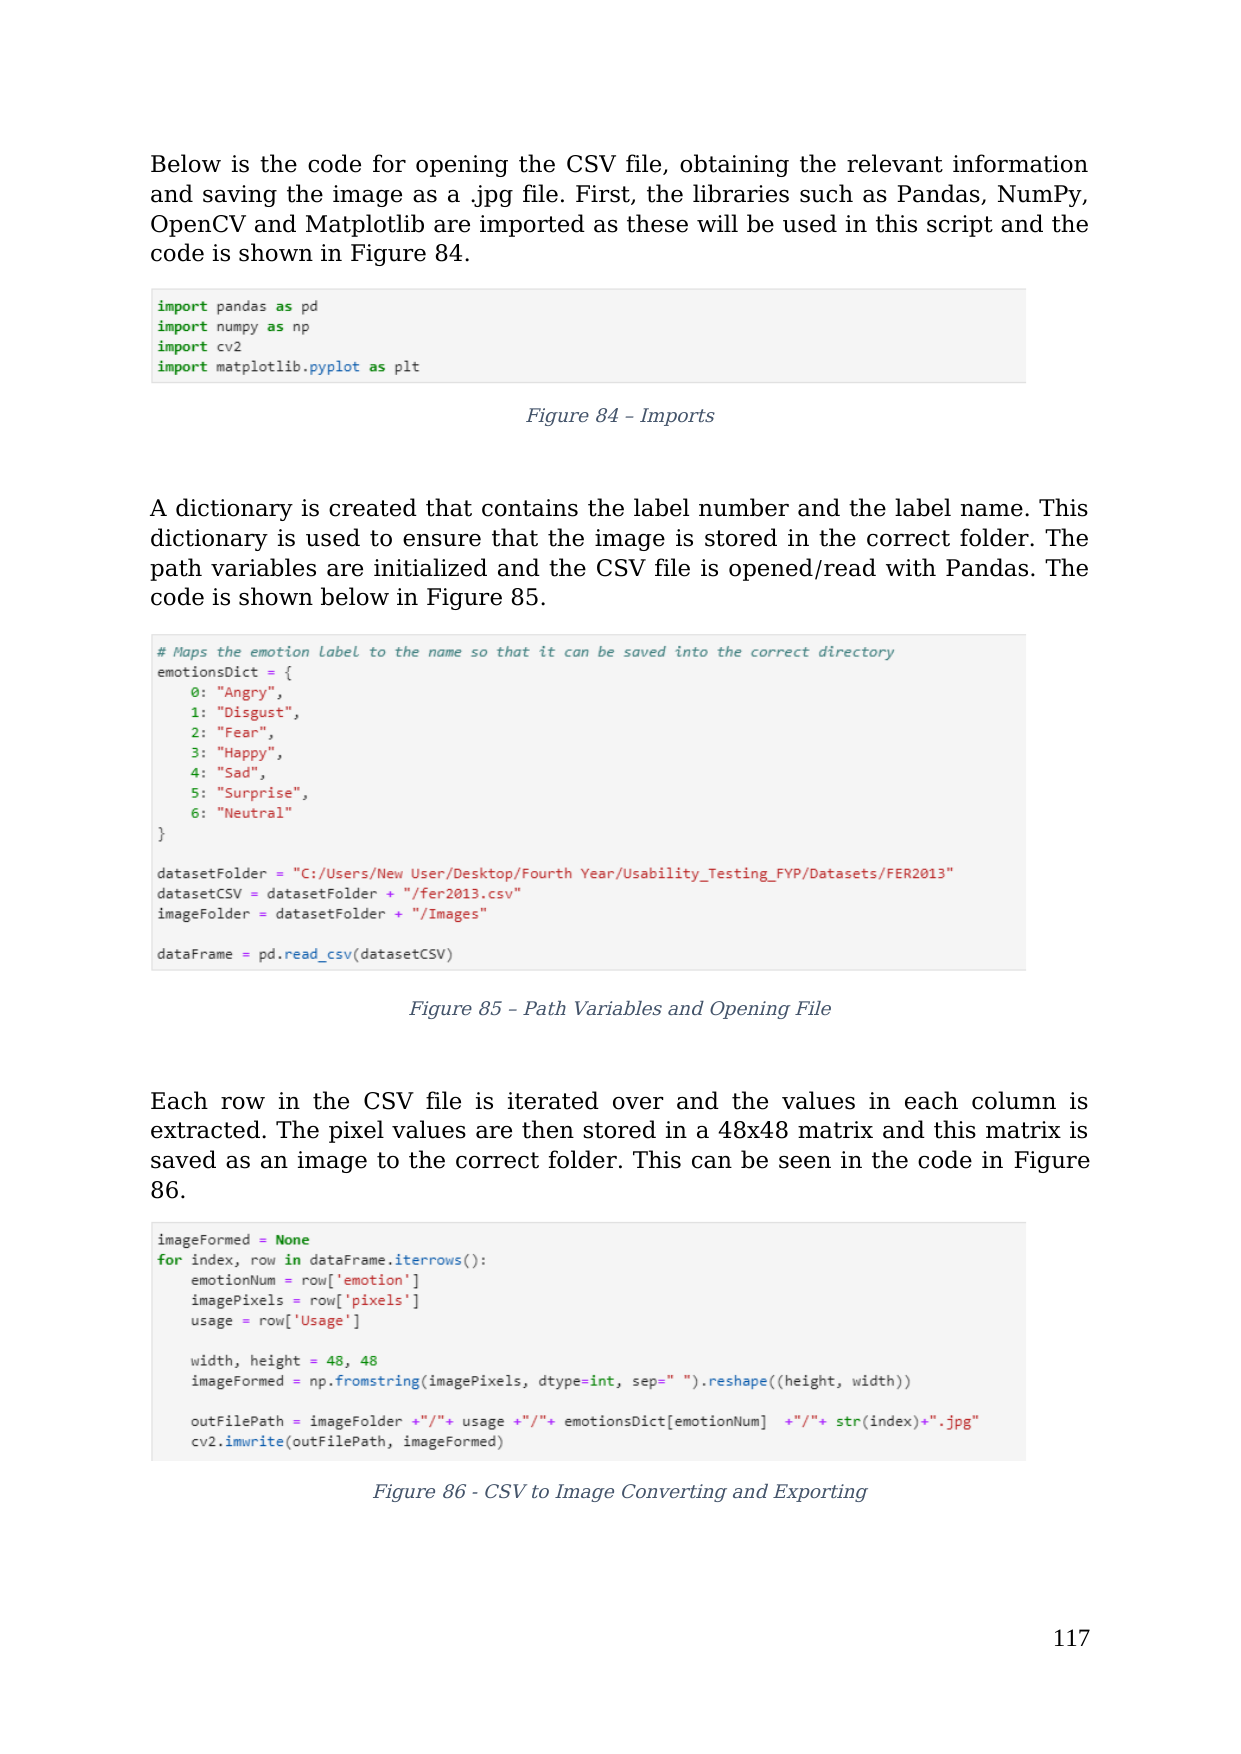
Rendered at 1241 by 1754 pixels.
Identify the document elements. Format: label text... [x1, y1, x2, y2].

text Figure 84 – Imports [150, 404, 1090, 427]
picture [150, 285, 1027, 386]
text Below is the code for opening the CSV file, obtaining the relevant information and saving the image as a .jpg file. First, the libraries such as Pandas, NumPy, OpenCV and Matplotlib are imported as these will be used in this script and the code is shown in Figure 48. [150, 150, 1090, 267]
text Figure 85 – Path Variables and Opening File [150, 997, 1090, 1019]
text Figure 86 - CSV to Image Converting and Exporting [150, 1480, 1090, 1502]
picture [150, 1221, 1027, 1461]
picture [150, 629, 1027, 978]
text Each row in the CSV file is iterated over and the values in each column is extracted. The pixel values are then stored in a 48x48 matrix and this matrix is saved as an image to the correct folder. This can be seen in the code in Figure 50. [150, 1086, 1090, 1203]
text A dictionary is created that contains the label number and the label name. This dictionary is used to ensure that the image is stored in the correct folder. The path variables are initialized and the CSV file is opened/read with Pandas. The code is shown below in Figure 49. [150, 494, 1090, 611]
